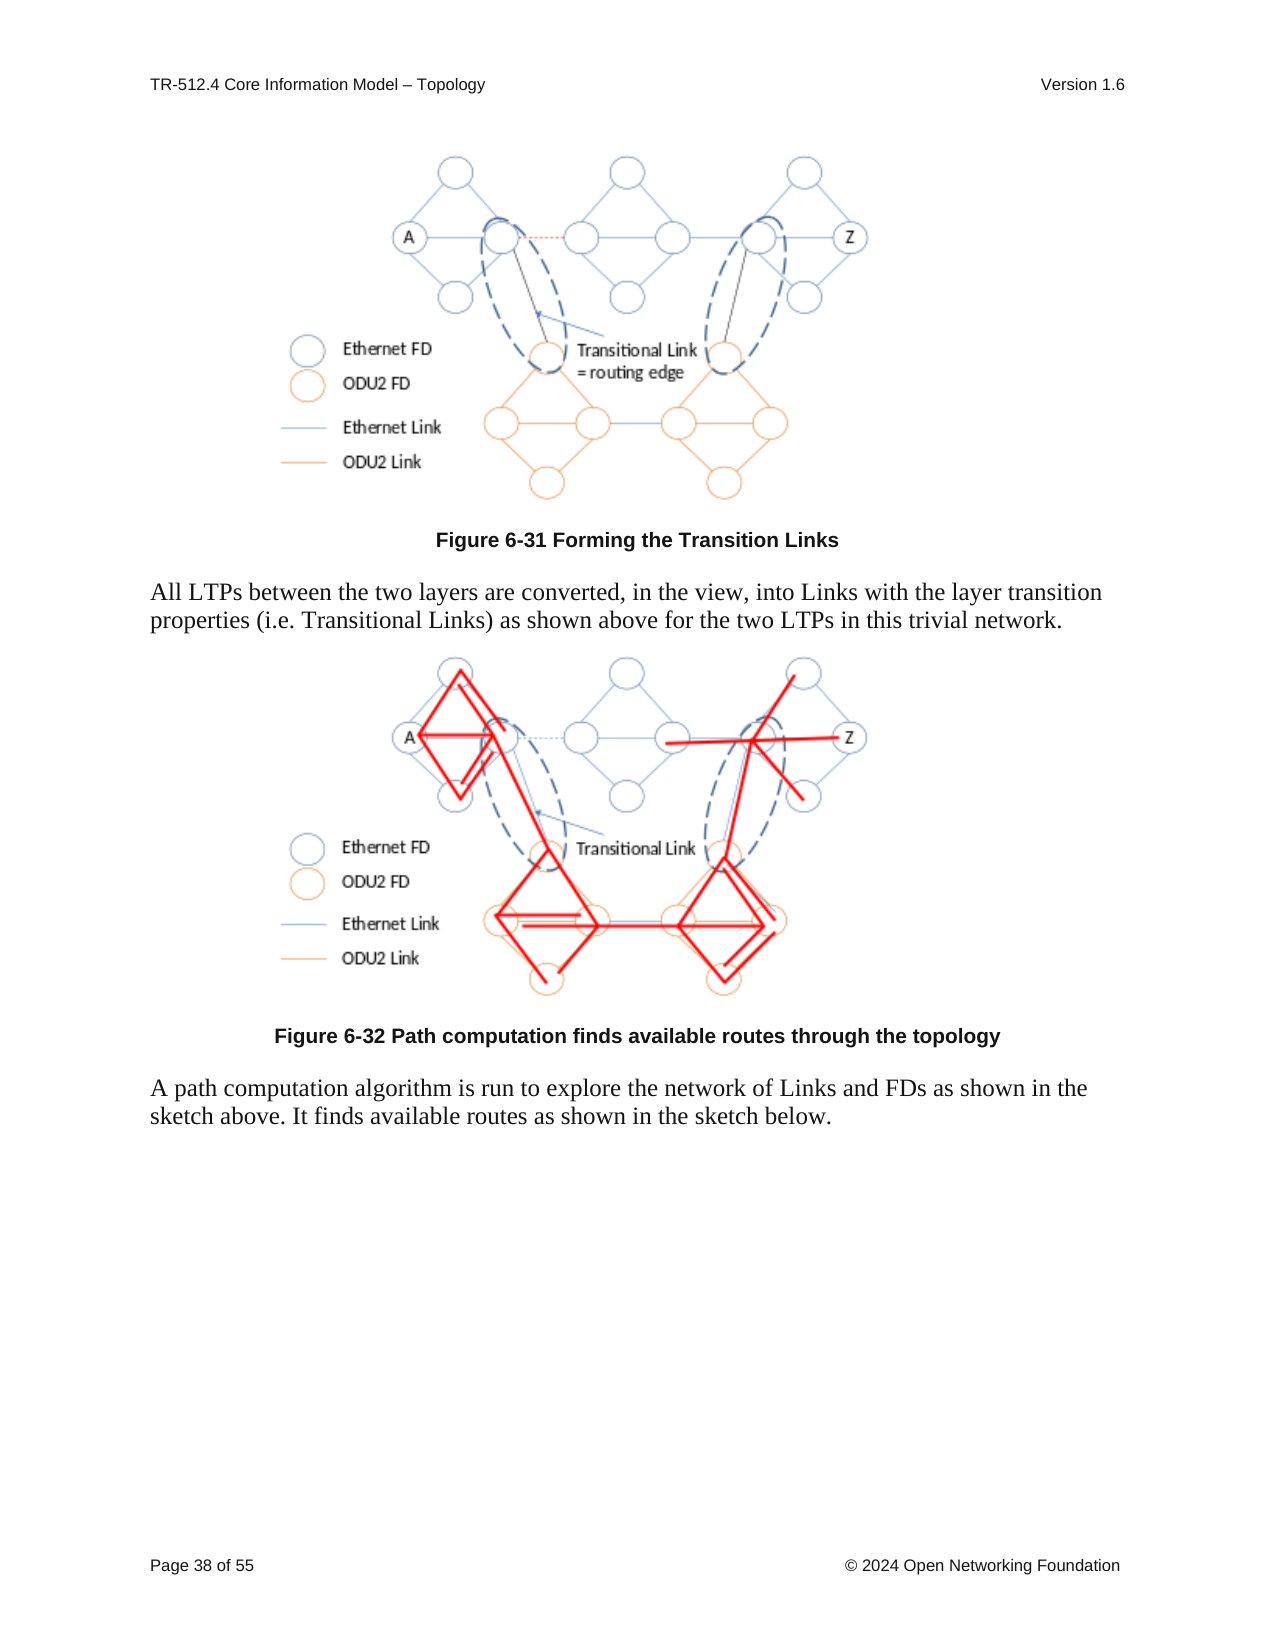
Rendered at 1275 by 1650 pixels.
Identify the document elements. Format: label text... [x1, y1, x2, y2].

text All LTPs between the two layers are converted, in the view, into Links with the layer transition properties (i.e. Transitional Links) as shown above for the two LTPs in this trivial network. [150, 577, 1125, 634]
text A path computation algorithm is run to explore the network of Links and FDs as shown in the sketch above. It finds available routes as shown in the sketch below. [150, 1073, 1125, 1130]
text Figure 6-31 Forming the Transition Links [150, 528, 1125, 552]
